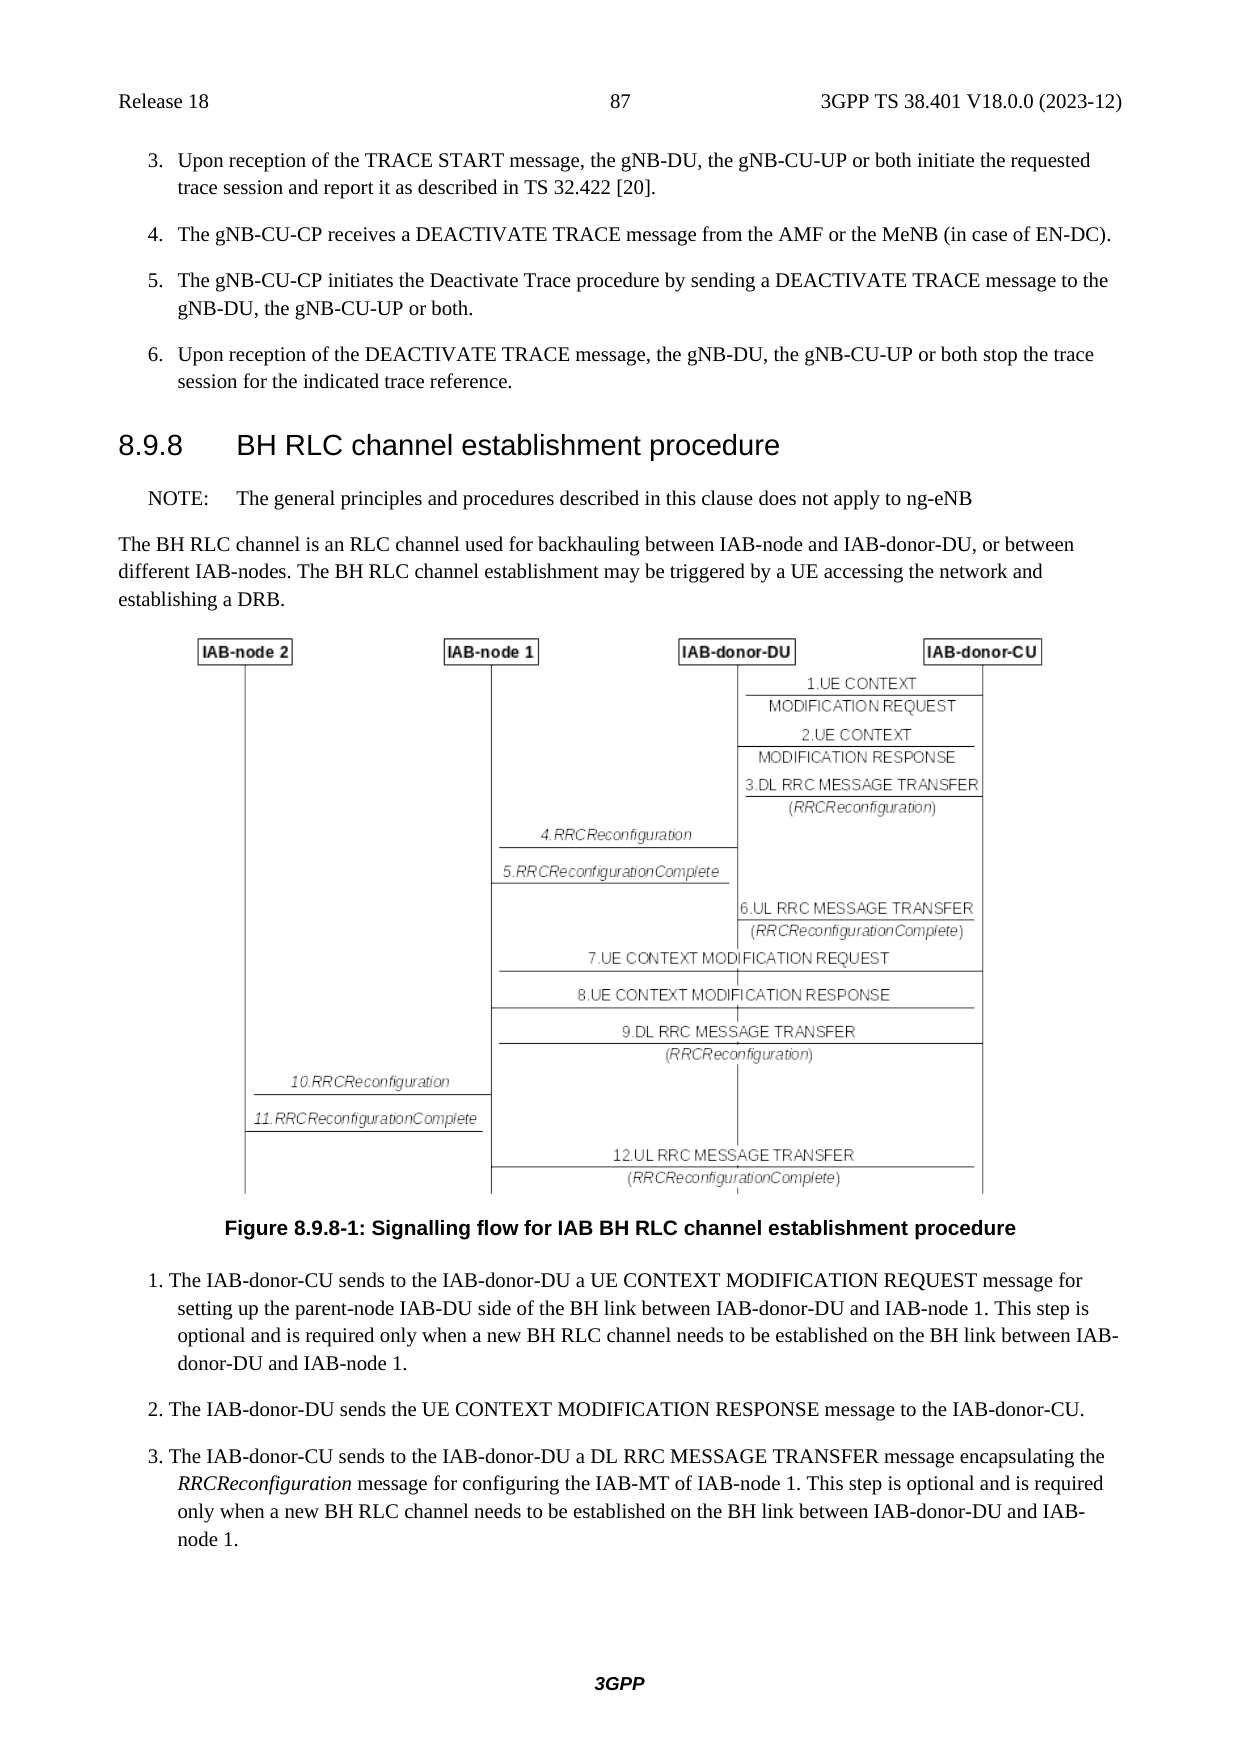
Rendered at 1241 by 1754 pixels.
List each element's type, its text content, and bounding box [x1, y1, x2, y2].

subtitle 8.9.8 BH RLC channel establishment procedure [118, 428, 1122, 462]
text Figure 8.9.8-1: Signalling flow for IAB BH RLC channel establishment procedure [118, 1216, 1122, 1239]
text 6. Upon reception of the DEACTIVATE TRACE message, the gNB-DU, the gNB-CU-UP or both stop the trace session for the indicated trace reference. [148, 342, 1122, 393]
text 2. The IAB-donor-DU sends the UE CONTEXT MODIFICATION RESPONSE message to the IAB-donor-CU. [148, 1397, 1122, 1421]
text 1. The IAB-donor-CU sends to the IAB-donor-DU a UE CONTEXT MODIFICATION REQUEST message for setting up the parent-node IAB-DU side of the BH link between IAB-donor-DU and IAB-node 1. This step is optional and is required only when a new BH RLC channel needs to be established on the BH link between IAB-donor-DU and IAB-node 1. [148, 1268, 1122, 1375]
text NOTE: The general principles and procedures described in this clause does not apply to ng-eNB [148, 486, 1122, 509]
text 3. Upon reception of the TRACE START message, the gNB-DU, the gNB-CU-UP or both initiate the requested trace session and report it as described in TS 32.422 [20]. [148, 147, 1122, 199]
text 3. The IAB-donor-CU sends to the IAB-donor-DU a DL RRC MESSAGE TRANSFER message encapsulating the RRCReconfiguration message for configuring the IAB-MT of IAB-node 1. This step is optional and is required only when a new BH RLC channel needs to be established on the BH link between IAB-donor-DU and IAB-node 1. [148, 1444, 1122, 1551]
text The BH RLC channel is an RLC channel used for backhauling between IAB-node and IAB-donor-DU, or between different IAB-nodes. The BH RLC channel establishment may be triggered by a UE accessing the network and establishing a DRB. [118, 532, 1122, 611]
text 5. The gNB-CU-CP initiates the Deactivate Trace procedure by sending a DEACTIVATE TRACE message to the gNB-DU, the gNB-CU-UP or both. [148, 268, 1122, 319]
text 4. The gNB-CU-CP receives a DEACTIVATE TRACE message from the AMF or the MeNB (in case of EN-DC). [148, 221, 1122, 246]
